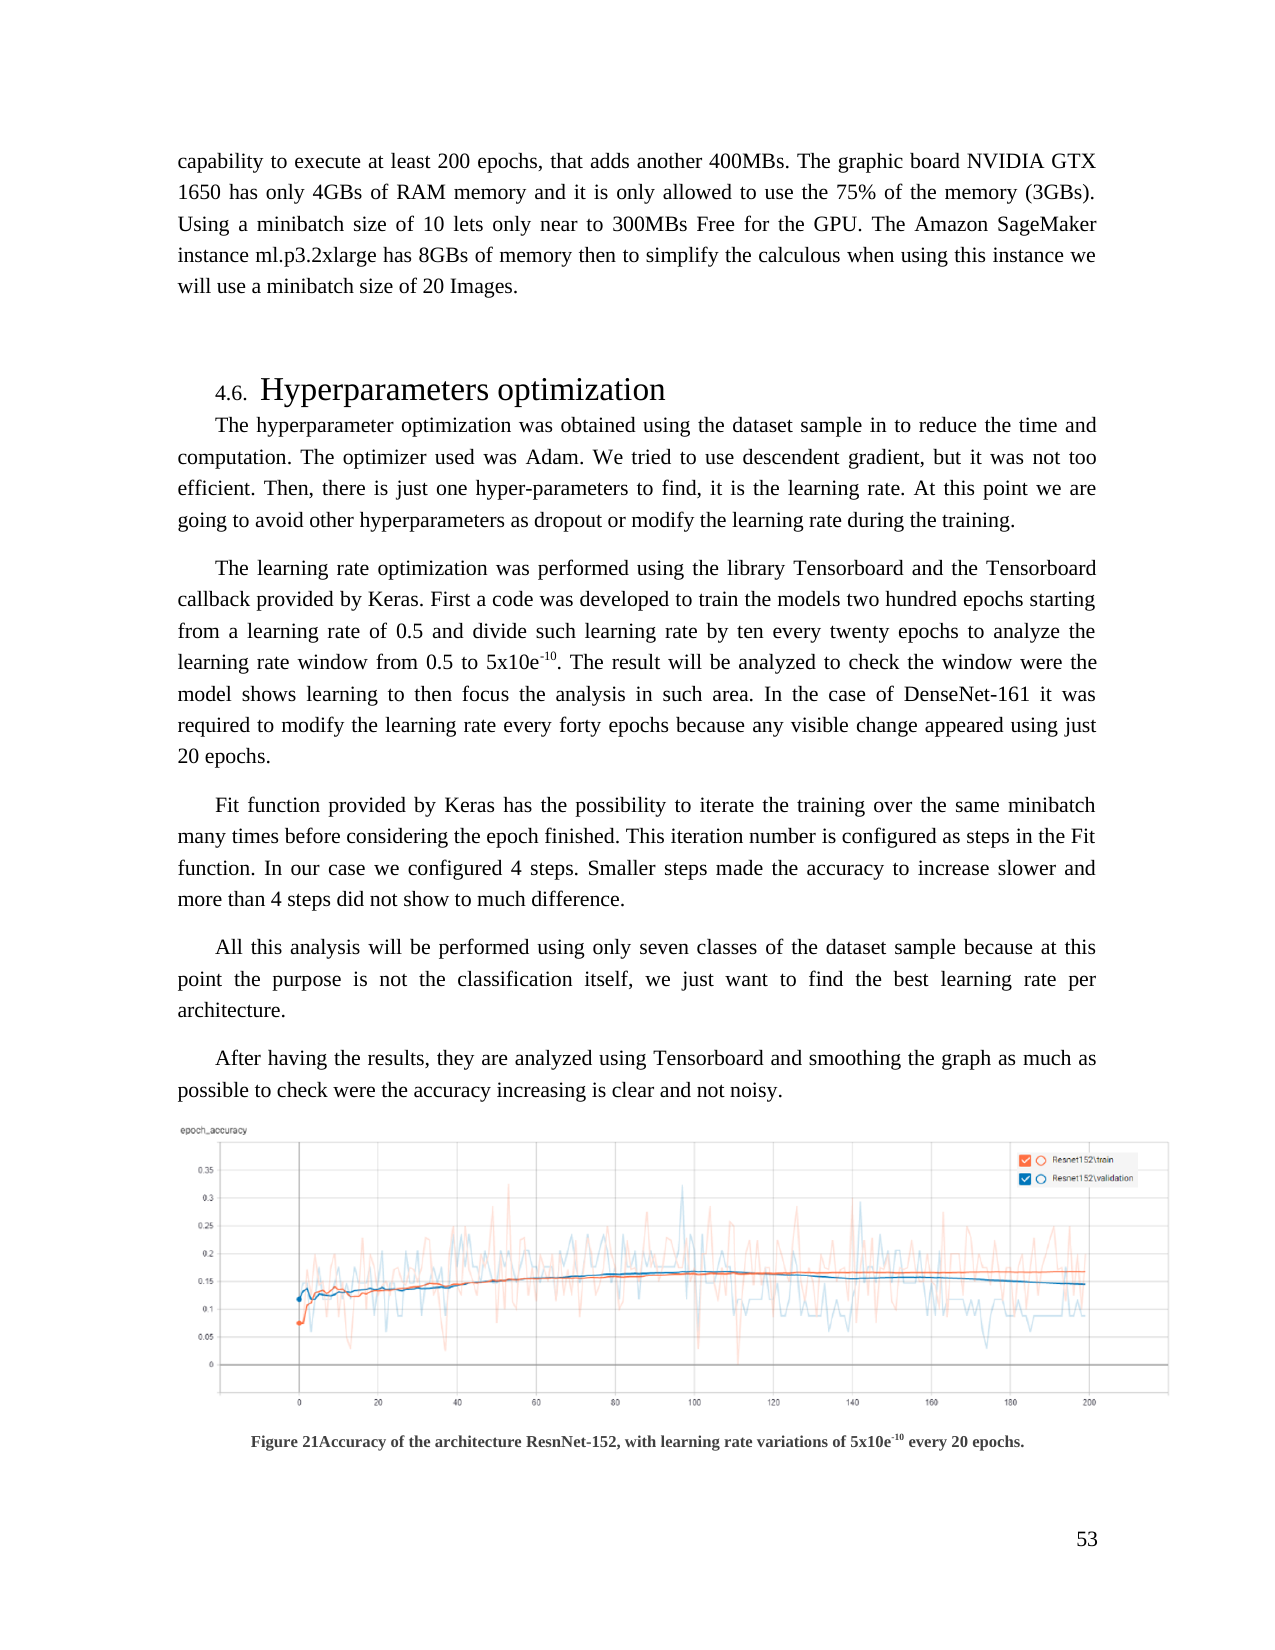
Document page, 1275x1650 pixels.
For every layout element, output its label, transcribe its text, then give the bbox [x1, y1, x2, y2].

subtitle Hyperparameters optimization [215, 370, 1098, 408]
text The hyperparameter optimization was obtained using the dataset sample in to reduce the time and computation. The optimizer used was Adam. We tried to use descendent gradient, but it was not too efficient. Then, there is just one hyper-parameters to find, it is the learning rate. At this point we are going to avoid other hyperparameters as dropout or modify the learning rate during the training. [177, 412, 1098, 532]
text Figure 21Accuracy of the architecture ResnNet-152, with learning rate variations of 5x10e-10 every 20 epochs. [177, 1432, 1098, 1451]
text All this analysis will be performed using only seven classes of the dataset sample because at this point the purpose is not the classification itself, we just want to find the best learning rate per architecture. [177, 934, 1098, 1022]
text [177, 148, 1098, 299]
picture [177, 1124, 1178, 1409]
text After having the results, they are analyzed using Tensorboard and smoothing the graph as much as possible to check were the accuracy increasing is clear and not noisy. [177, 1045, 1098, 1102]
text The learning rate optimization was performed using the library Tensorboard and the Tensorboard callback provided by Keras. First a code was developed to train the models two hundred epochs starting from a learning rate of 0.5 and divide such learning rate by ten every twenty epochs to analyze the learning rate window from 0.5 to 5x10e-10. The result will be analyzed to check the window were the model shows learning to then focus the analysis in such area. In the case of DenseNet-161 it was required to modify the learning rate every forty epochs because any visible change appeared using just 20 epochs. [177, 555, 1098, 769]
text Fit function provided by Keras has the possibility to iterate the training over the same minibatch many times before considering the epoch finished. This iteration number is configured as steps in the Fit function. In our case we configured 4 steps. Smaller steps made the accuracy to increase slower and more than 4 steps did not show to much difference. [177, 792, 1098, 911]
